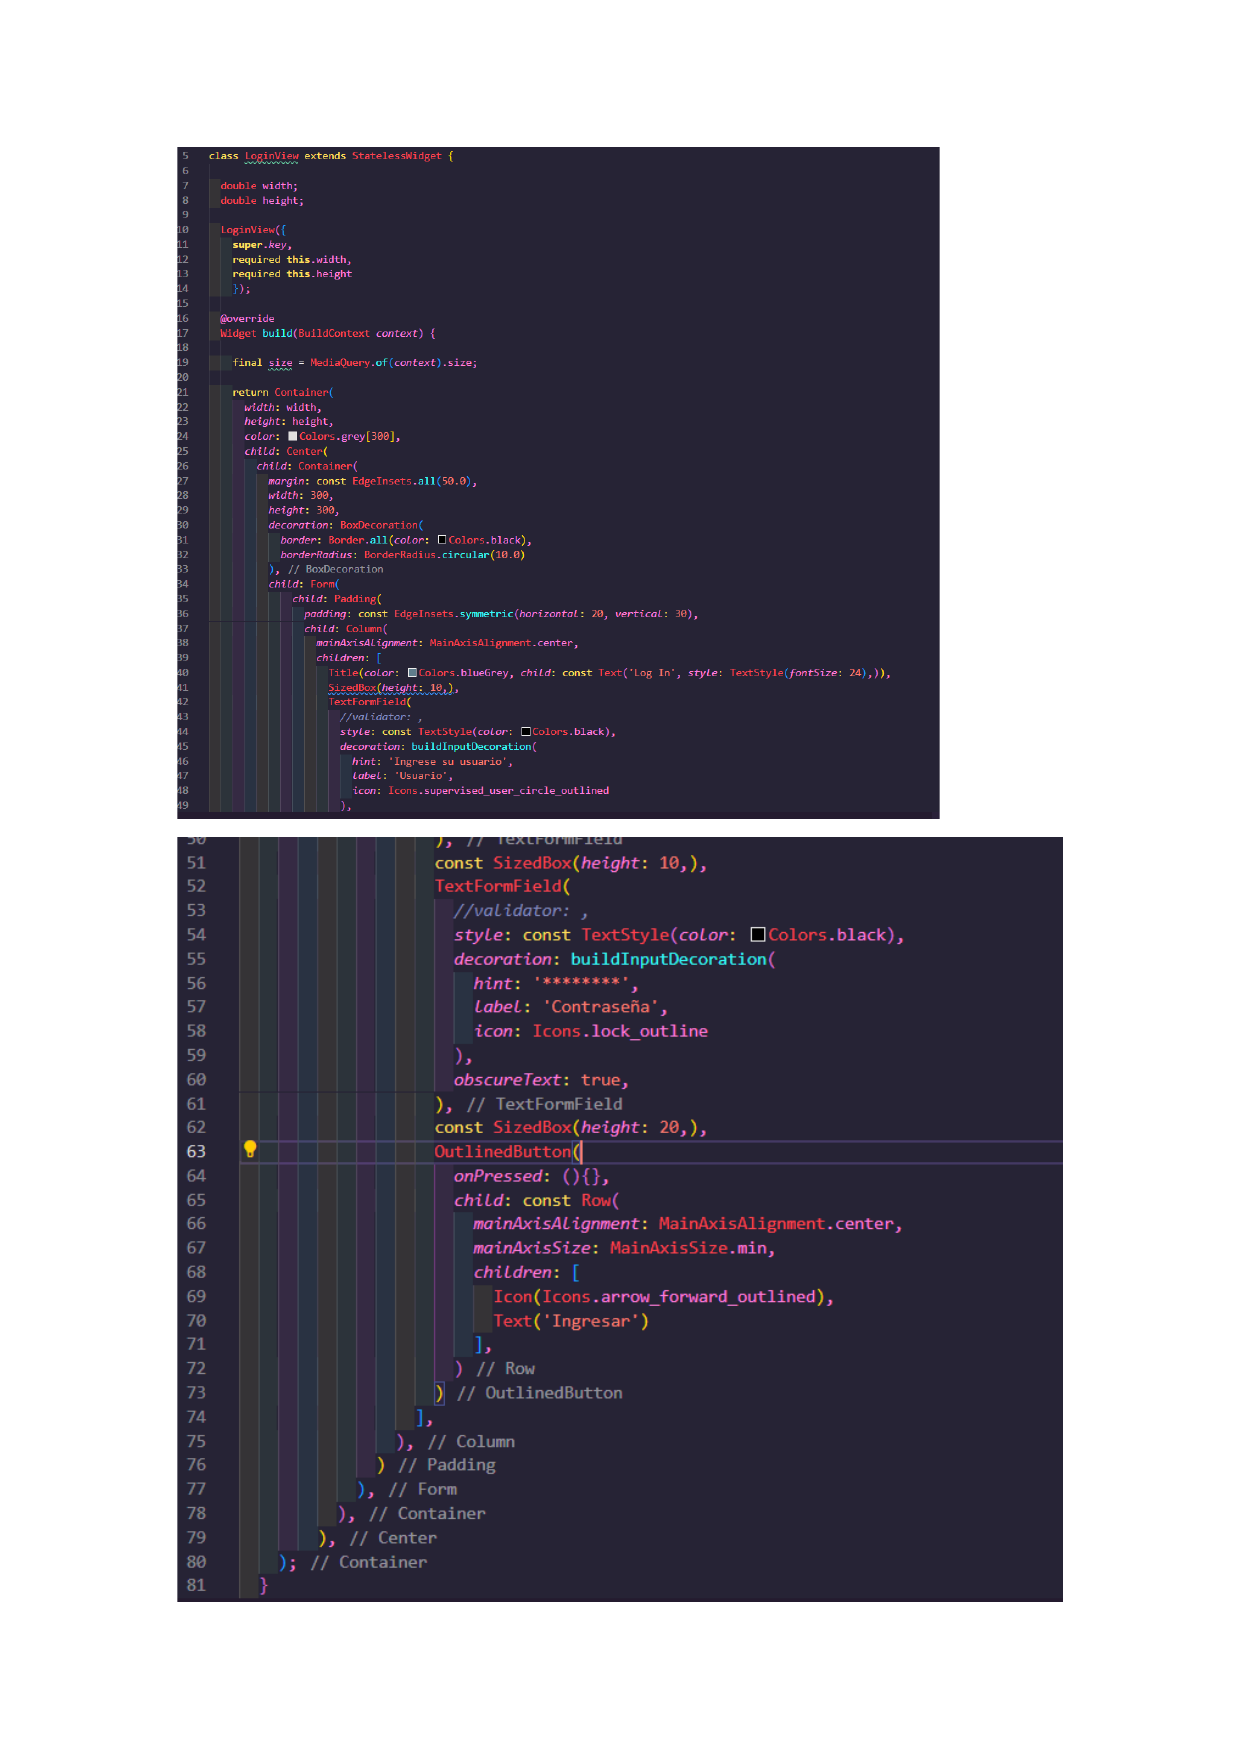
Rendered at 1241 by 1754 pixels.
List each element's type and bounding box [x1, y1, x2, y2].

picture [177, 837, 1063, 1602]
picture [177, 147, 940, 819]
